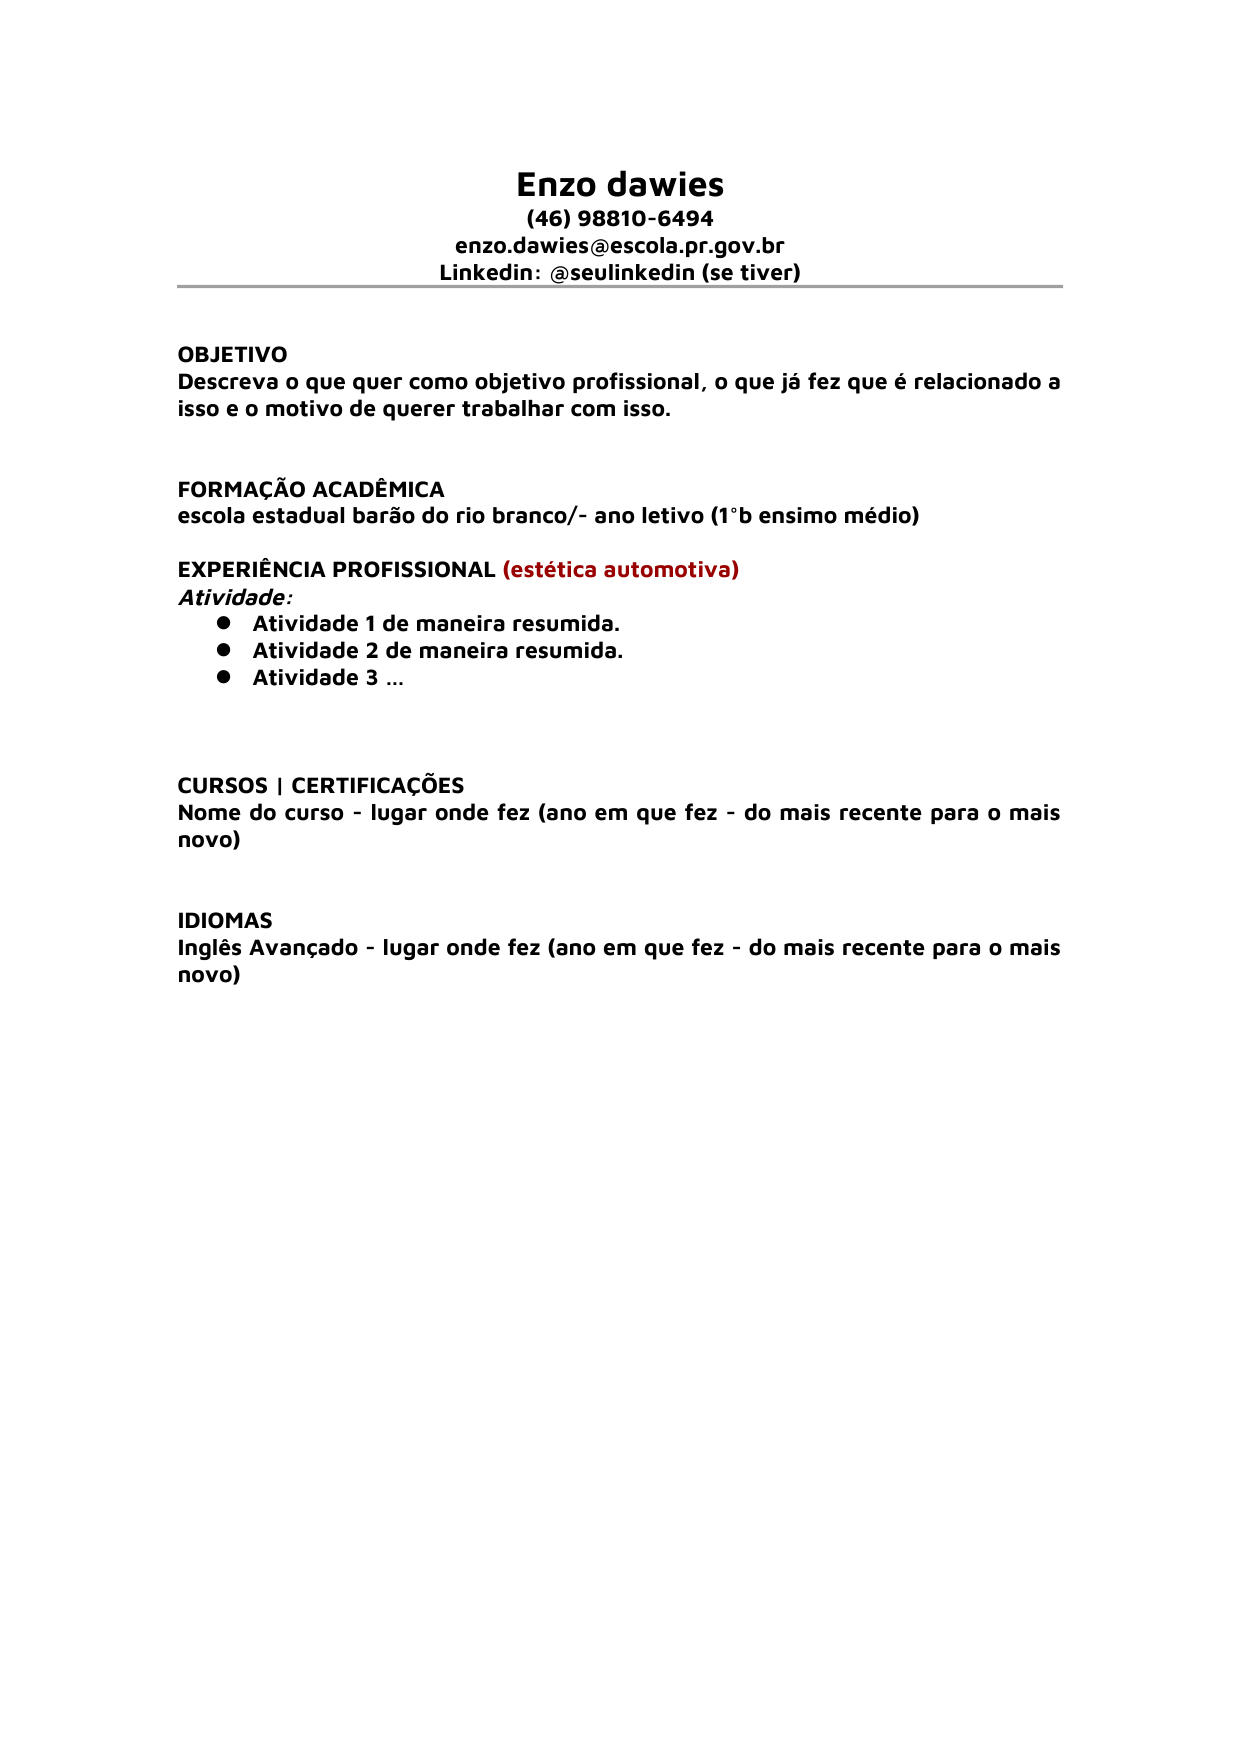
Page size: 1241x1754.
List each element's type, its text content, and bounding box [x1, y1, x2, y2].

text OBJETIVO [177, 340, 1063, 367]
text Linkedin: @seulinkedin (se tiver) [177, 258, 1063, 284]
text Descreva o que quer como objetivo profissional, o que já fez que é relacionado a isso e o motivo de querer trabalhar com isso. [177, 367, 1063, 421]
list Atividade 1 de maneira resumida. [215, 610, 1063, 637]
text Enzo dawies [177, 162, 1063, 204]
text Inglês Avançado - lugar onde fez (ano em que fez - do mais recente para o mais novo) [177, 933, 1063, 987]
text Atividade: [177, 583, 1063, 610]
text EXPERIÊNCIA PROFISSIONAL (estética automotiva) [177, 556, 1063, 583]
text Nome do curso - lugar onde fez (ano em que fez - do mais recente para o mais novo) [177, 799, 1063, 853]
text enzo.dawies@escola.pr.gov.br [177, 231, 1063, 258]
text escola estadual barão do rio branco/- ano letivo (1°b ensimo médio) [177, 502, 1063, 529]
text FORMAÇÃO ACADÊMICA [177, 475, 1063, 502]
list Atividade 3 … [215, 664, 1063, 691]
text (46) 98810-6494 [177, 204, 1063, 231]
text IDIOMAS [177, 907, 1063, 933]
text CURSOS | CERTIFICAÇÕES [177, 772, 1063, 799]
list Atividade 2 de maneira resumida. [215, 637, 1063, 664]
